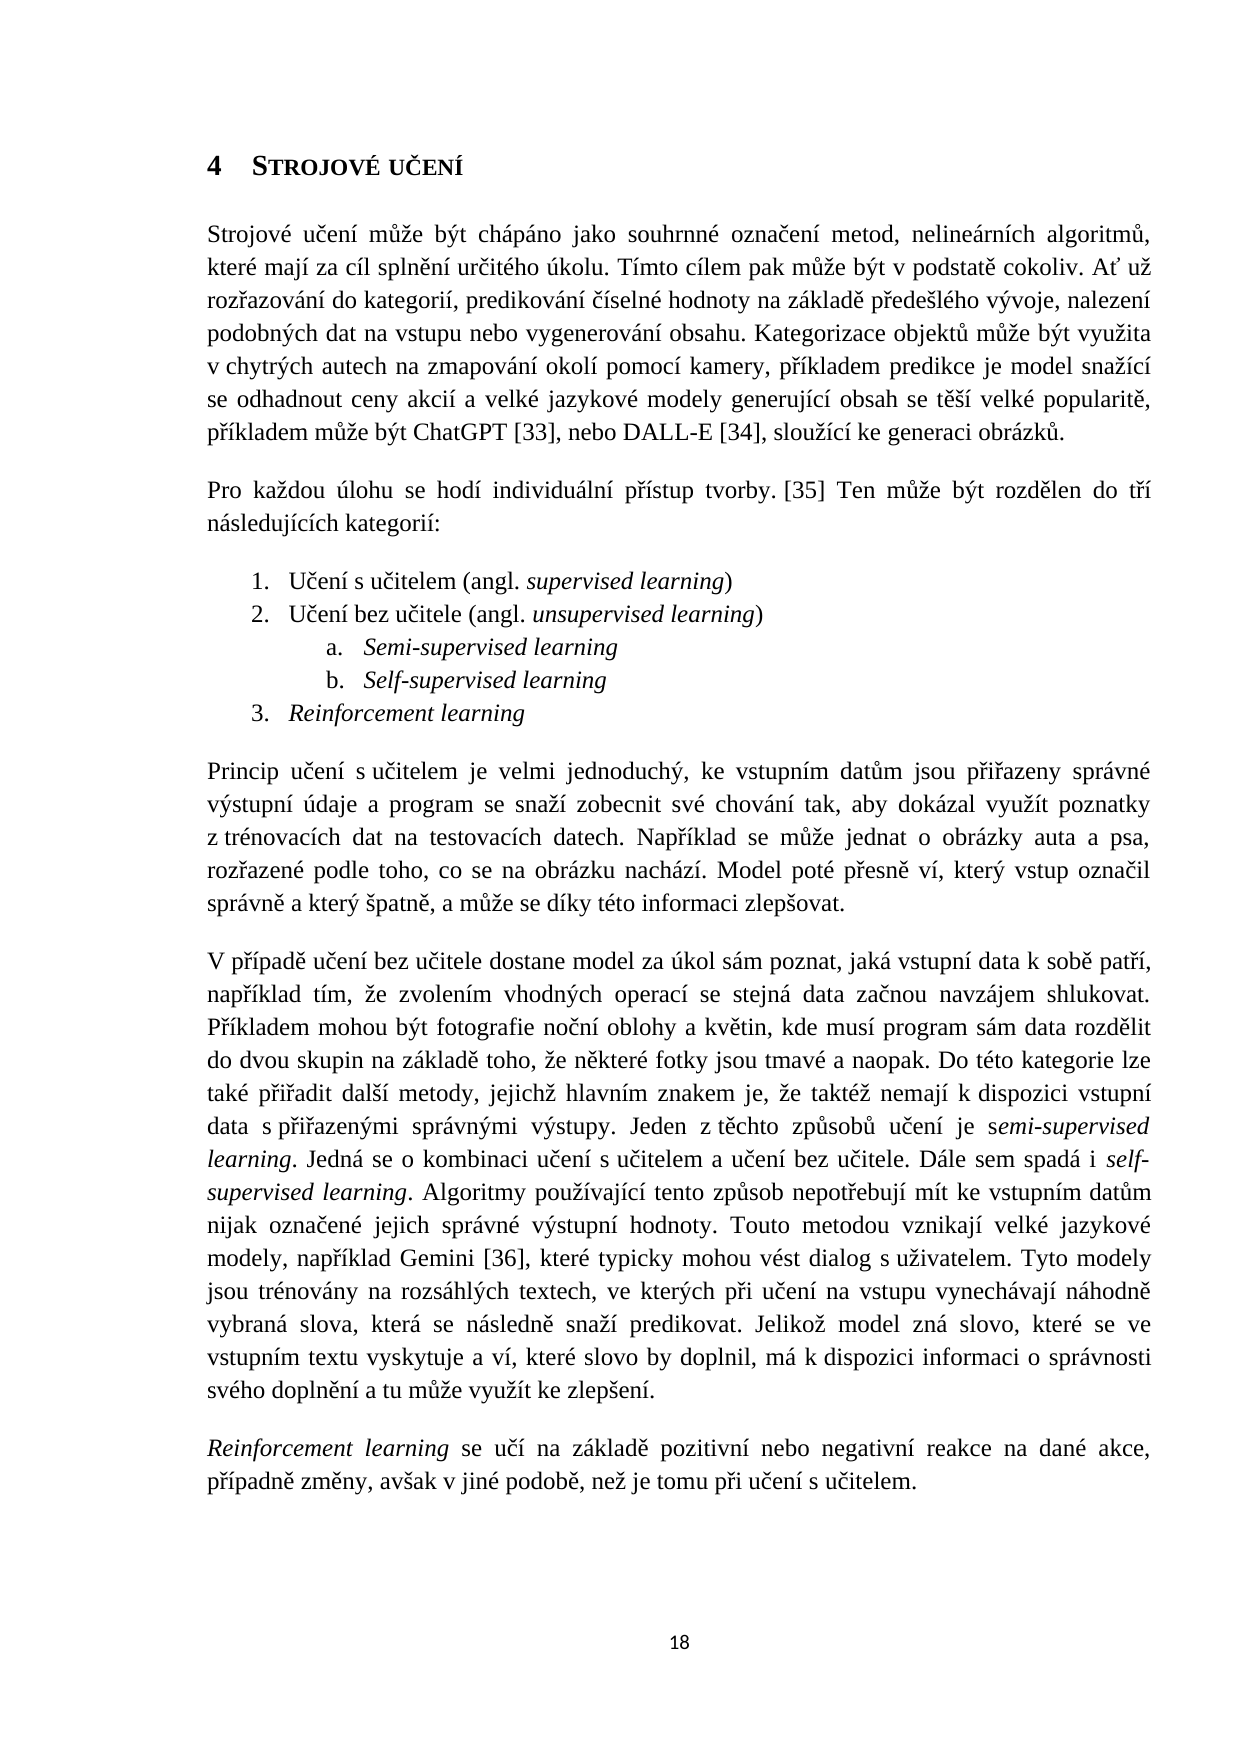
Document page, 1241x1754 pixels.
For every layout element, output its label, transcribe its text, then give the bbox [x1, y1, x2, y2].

list Učení bez učitele (angl. unsupervised learning) [251, 599, 1152, 628]
list Učení s učitelem (angl. supervised learning) [251, 566, 1152, 595]
text Reinforcement learning se učí na základě pozitivní nebo negativní reakce na dané akce, případně změny, avšak v jiné podobě, než je tomu při učení s učitelem. [207, 1433, 1152, 1495]
list Semi-supervised learning [326, 632, 1152, 661]
text Pro každou úlohu se hodí individuální přístup tvorby. [35] Ten může být rozdělen do tří následujících kategorií: [207, 475, 1152, 537]
text Princip učení s učitelem je velmi jednoduchý, ke vstupním datům jsou přiřazeny správné výstupní údaje a program se snaží zobecnit své chování tak, aby dokázal využít poznatky z trénovacích dat na testovacích datech. Například se může jednat o obrázky auta a psa, rozřazené podle toho, co se na obrázku nachází. Model poté přesně ví, který vstup označil správně a který špatně, a může se díky této informaci zlepšovat. [207, 756, 1152, 917]
subtitle Strojové učení [207, 148, 1152, 181]
text Strojové učení může být chápáno jako souhrnné označení metod, nelineárních algoritmů, které mají za cíl splnění určitého úkolu. Tímto cílem pak může být v podstatě cokoliv. Ať už rozřazování do kategorií, predikování číselné hodnoty na základě předešlého vývoje, nalezení podobných dat na vstupu nebo vygenerování obsahu. Kategorizace objektů může být využita v chytrých autech na zmapování okolí pomocí kamery, příkladem predikce je model snažící se odhadnout ceny akcií a velké jazykové modely generující obsah se těší velké popularitě, příkladem může být ChatGPT [33], nebo DALL-E [34], sloužící ke generaci obrázků. [207, 219, 1152, 446]
list Self-supervised learning [326, 665, 1152, 694]
text V případě učení bez učitele dostane model za úkol sám poznat, jaká vstupní data k sobě patří, například tím, že zvolením vhodných operací se stejná data začnou navzájem shlukovat. Příkladem mohou být fotografie noční oblohy a květin, kde musí program sám data rozdělit do dvou skupin na základě toho, že některé fotky jsou tmavé a naopak. Do této kategorie lze také přiřadit další metody, jejichž hlavním znakem je, že taktéž nemají k dispozici vstupní data s přiřazenými správnými výstupy. Jeden z těchto způsobů učení je semi-supervised learning. Jedná se o kombinaci učení s učitelem a učení bez učitele. Dále sem spadá i self-supervised learning. Algoritmy používající tento způsob nepotřebují mít ke vstupním datům nijak označené jejich správné výstupní hodnoty. Touto metodou vznikají velké jazykové modely, například Gemini [36], které typicky mohou vést dialog s uživatelem. Tyto modely jsou trénovány na rozsáhlých textech, ve kterých při učení na vstupu vynechávají náhodně vybraná slova, která se následně snaží predikovat. Jelikož model zná slovo, které se ve vstupním textu vyskytuje a ví, které slovo by doplnil, má k dispozici informaci o správnosti svého doplnění a tu může využít ke zlepšení. [207, 946, 1152, 1404]
list Reinforcement learning [251, 698, 1152, 727]
